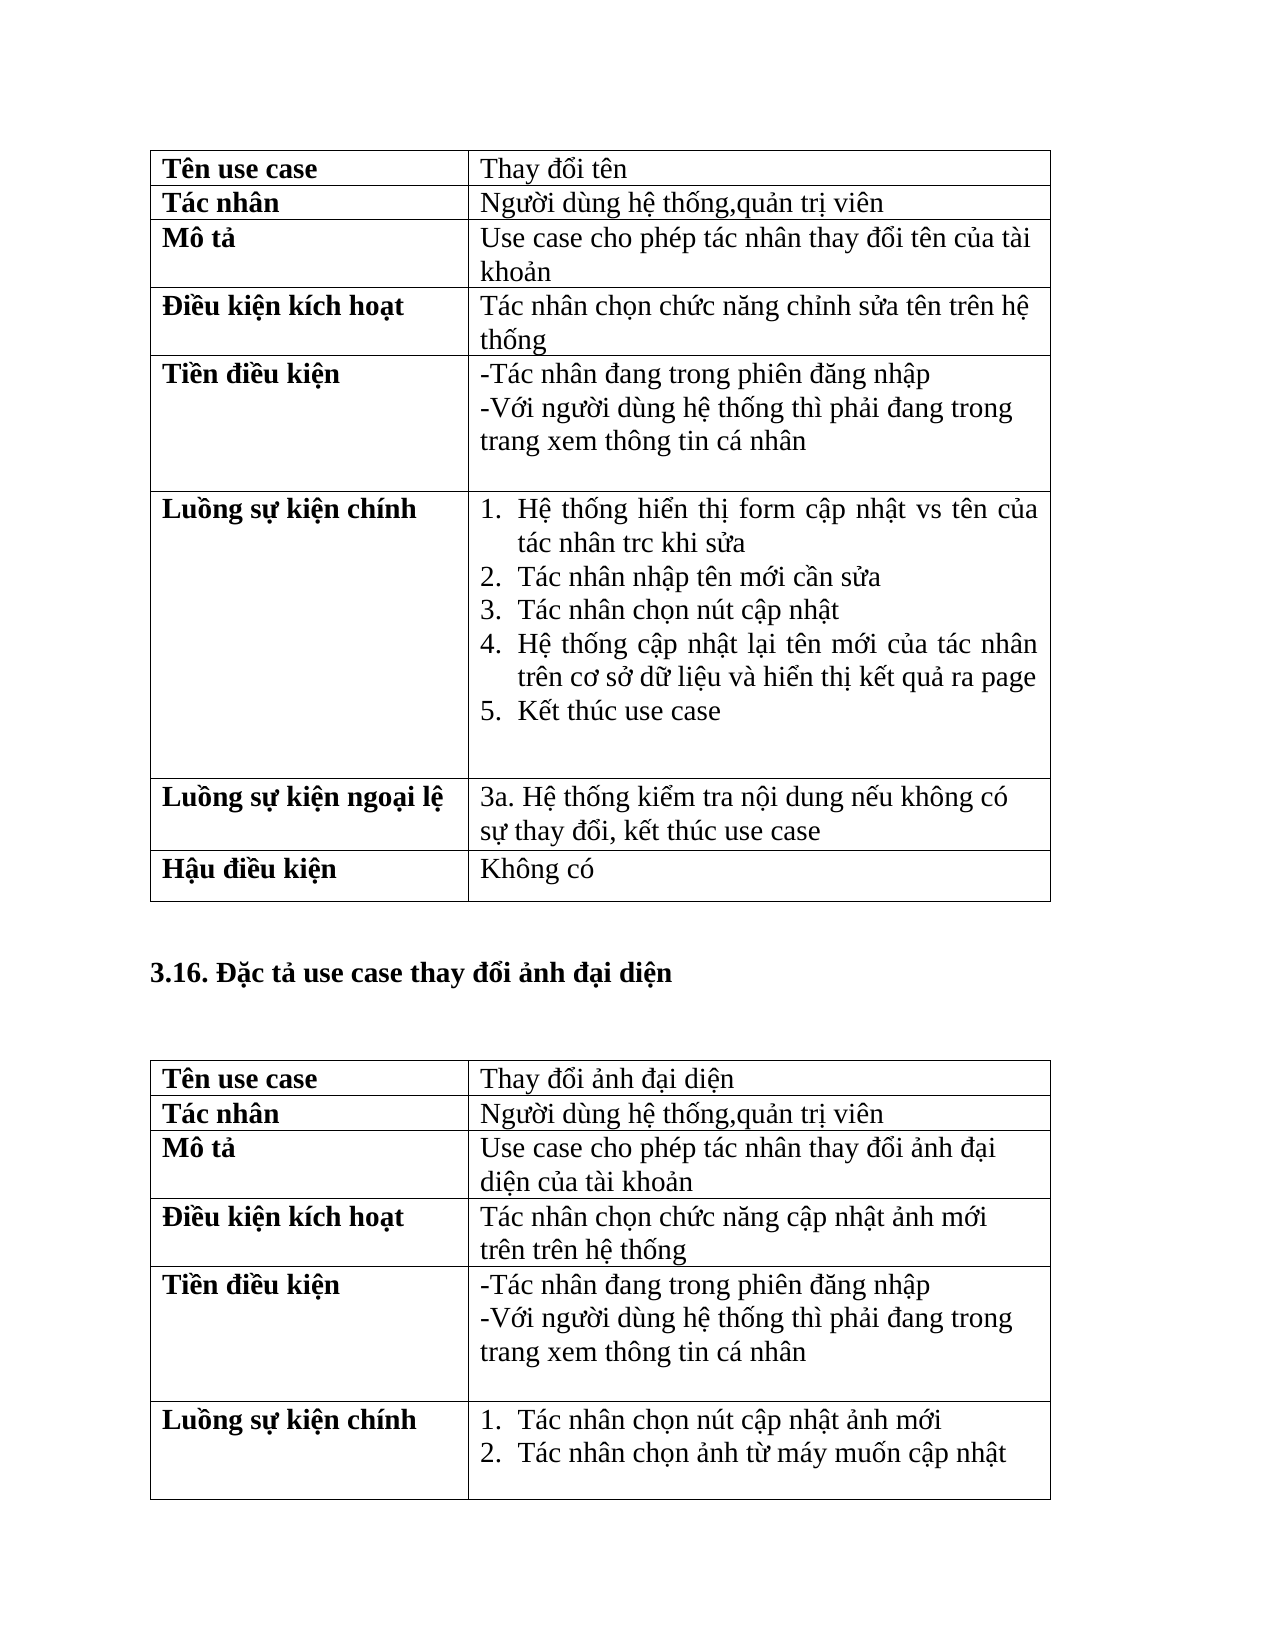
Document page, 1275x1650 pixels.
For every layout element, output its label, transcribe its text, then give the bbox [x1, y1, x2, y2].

table_cell Điều kiện kích hoạt [151, 1199, 468, 1266]
table_cell Mô tả [151, 1131, 468, 1198]
table_cell 3a. Hệ thống kiểm tra nội dung nếu không có sự thay đổi, kết thúc use case [469, 779, 1050, 850]
table_cell Không có [469, 851, 1050, 901]
table_cell Luồng sự kiện chính [151, 492, 468, 778]
table_cell Mô tả [151, 220, 468, 287]
table_header Tên use case [151, 151, 468, 184]
table_cell -Tác nhân đang trong phiên đăng nhập -Với người dùng hệ thống thì phải đang trong trang xem thông tin cá nhân [469, 1267, 1050, 1401]
text 3.16. Đặc tả use case thay đổi ảnh đại diện [150, 955, 1125, 988]
table_cell Tác nhân [151, 186, 468, 219]
table_cell Người dùng hệ thống,quản trị viên [469, 186, 1050, 219]
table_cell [469, 1402, 1050, 1499]
table_cell Use case cho phép tác nhân thay đổi tên của tài khoản [469, 220, 1050, 287]
table_header Thay đổi ảnh đại diện [469, 1061, 1050, 1095]
table_cell Tác nhân chọn chức năng cập nhật ảnh mới trên trên hệ thống [469, 1199, 1050, 1266]
table_cell Hậu điều kiện [151, 851, 468, 901]
table_cell Điều kiện kích hoạt [151, 288, 468, 355]
table_cell -Tác nhân đang trong phiên đăng nhập -Với người dùng hệ thống thì phải đang trong trang xem thông tin cá nhân [469, 356, 1050, 491]
table_header Tên use case [151, 1061, 468, 1095]
table_cell Tiền điều kiện [151, 356, 468, 491]
table_header Thay đổi tên [469, 151, 1050, 184]
table_cell Người dùng hệ thống,quản trị viên [469, 1096, 1050, 1129]
table_cell Luồng sự kiện ngoại lệ [151, 779, 468, 850]
table_cell Tác nhân chọn chức năng chỉnh sửa tên trên hệ thống [469, 288, 1050, 355]
table_cell Luồng sự kiện chính [151, 1402, 468, 1499]
table_cell Use case cho phép tác nhân thay đổi ảnh đại diện của tài khoản [469, 1131, 1050, 1198]
table_cell Hệ thống hiển thị form cập nhật vs tên của tác nhân trc khi sửa Tác nhân nhập tên mới cần sửa Tác nhân chọn nút cập nhật Hệ thống cập nhật lại tên mới của tác nhân trên cơ sở dữ liệu và hiển thị kết quả ra page Kết thúc use case [469, 492, 1050, 778]
table_cell Tác nhân [151, 1096, 468, 1129]
table_cell Tiền điều kiện [151, 1267, 468, 1401]
